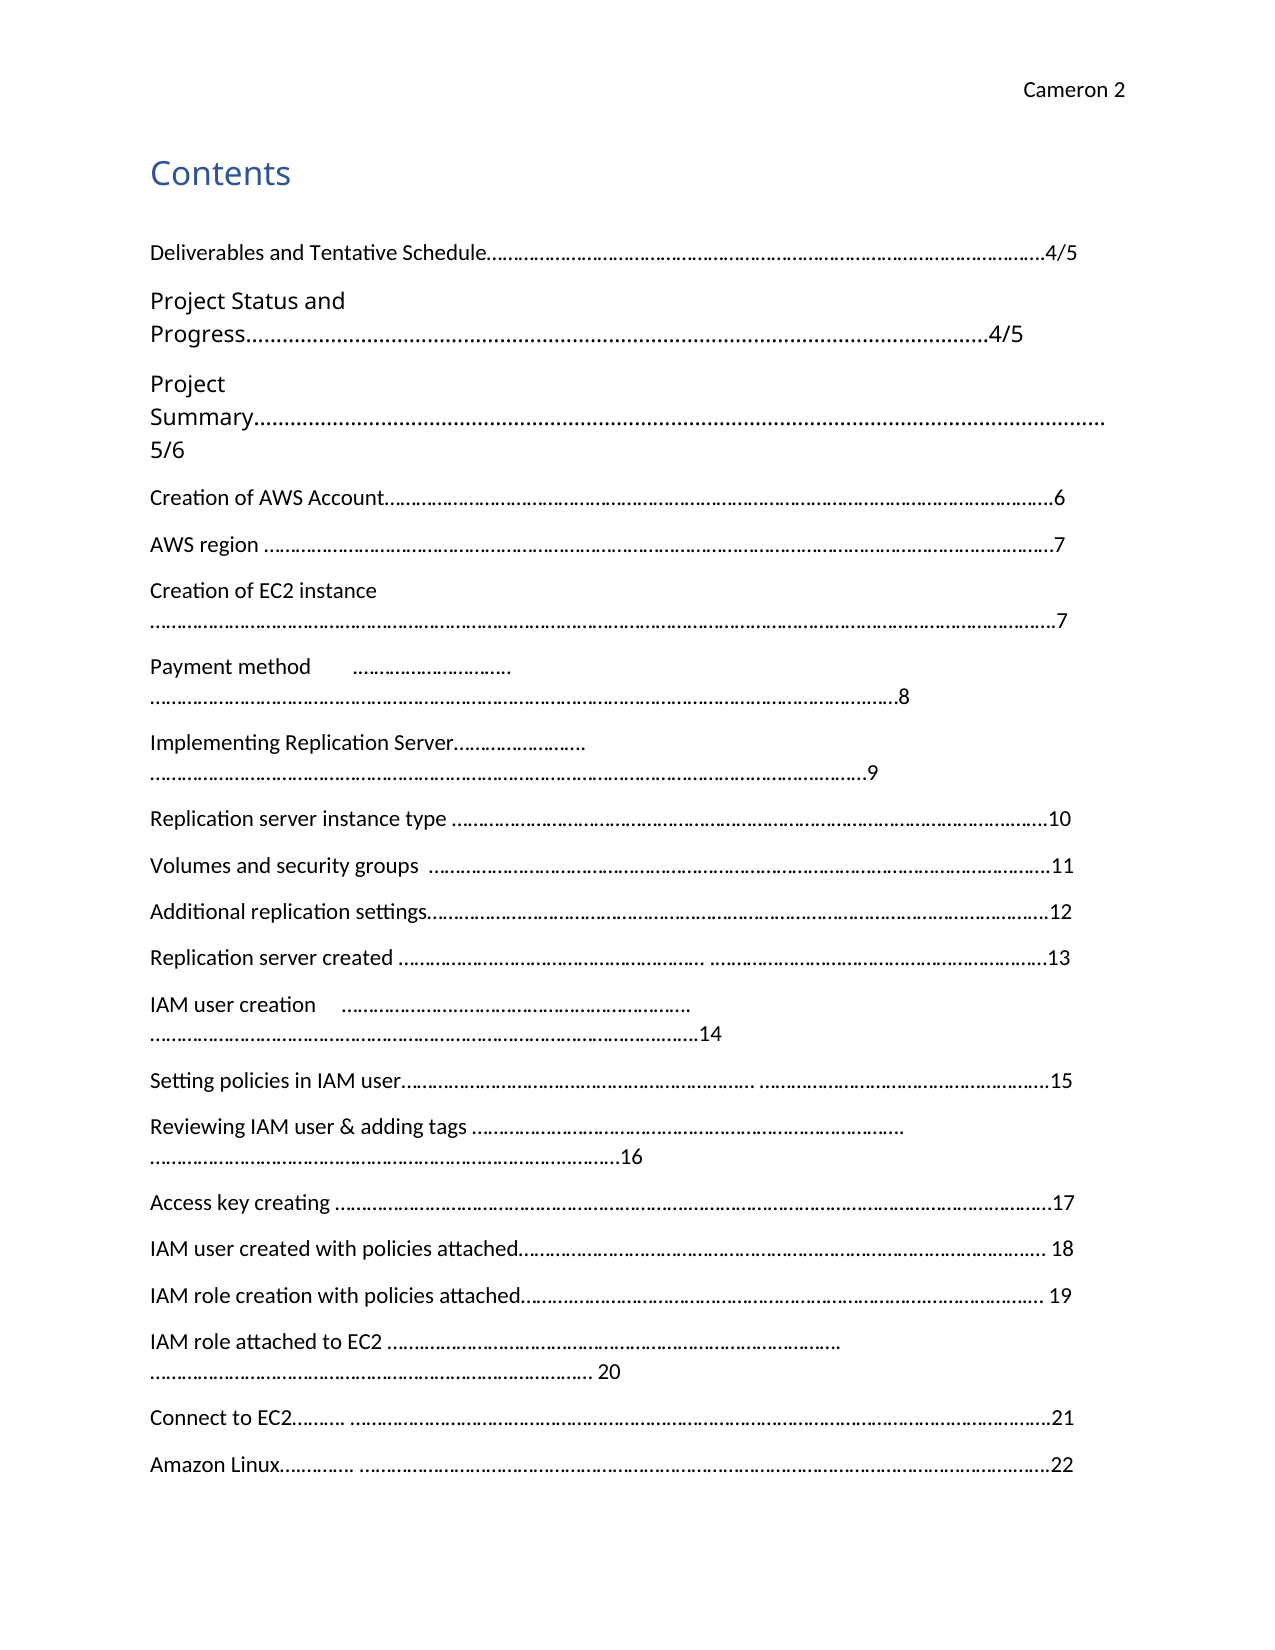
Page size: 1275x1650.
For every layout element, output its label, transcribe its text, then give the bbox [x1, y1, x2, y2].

text Project Status and Progress……………………………………………………………………………………………………………4/5 [150, 284, 1125, 349]
text Creation of EC2 instance ……………………………………………………………………………………………………………………………………………………….7 [150, 576, 1125, 634]
text Setting policies in IAM user…………………………….…………………………… ……………………………………………….15 [150, 1066, 1125, 1094]
text Replication server created ……………….………………………………… .………………………………………………………13 [150, 943, 1125, 971]
text Volumes and security groups ……………………………………………………………………………………………………….11 [150, 851, 1125, 879]
text IAM role attached to EC2 …….…………………………………………………………………….………………………………………………………………………… 20 [150, 1327, 1125, 1385]
text Deliverables and Tentative Schedule…………………………………………………………………………………………….4/5 [150, 238, 1125, 266]
text Amazon Linux….………. …………………………………………………………………………………………………………….…….22 [150, 1450, 1125, 1478]
text AWS region ……………………………………………………………………………………………………………………………………7 [150, 530, 1125, 558]
text Payment method .………………………..……………………………………………………………………………………………………………………….……8 [150, 652, 1125, 710]
text Creation of AWS Account……………………………………………………………………………………………………………….6 [150, 483, 1125, 512]
text Replication server instance type …………………………………………………………………………………………….…….10 [150, 804, 1125, 832]
text Connect to EC2………. …………………………………………………………………………………………………………………….21 [150, 1403, 1125, 1431]
text Additional replication settings……………………………………………………………………………………………………….12 [150, 897, 1125, 925]
text Reviewing IAM user & adding tags ……………………………………………………………………….……………………………………………………………………..………16 [150, 1112, 1125, 1170]
text IAM user created with policies attached…………………………………………………………………………………….… 18 [150, 1234, 1125, 1263]
subtitle Contents [150, 150, 1125, 195]
text IAM user creation …………………..…………………………………….…………………………………………………………………………………….…….14 [150, 990, 1125, 1047]
text Implementing Replication Server…………………….……………………………………………………………………………………………………………….………9 [150, 728, 1125, 786]
text Access key creating ………………………………………………………….……………………………………………………………17 [150, 1188, 1125, 1216]
text Project Summary……………………………………………………………………………………………………………………………5/6 [150, 367, 1125, 465]
text IAM role creation with policies attached……….………………………………………………………….……………….… 19 [150, 1281, 1125, 1309]
